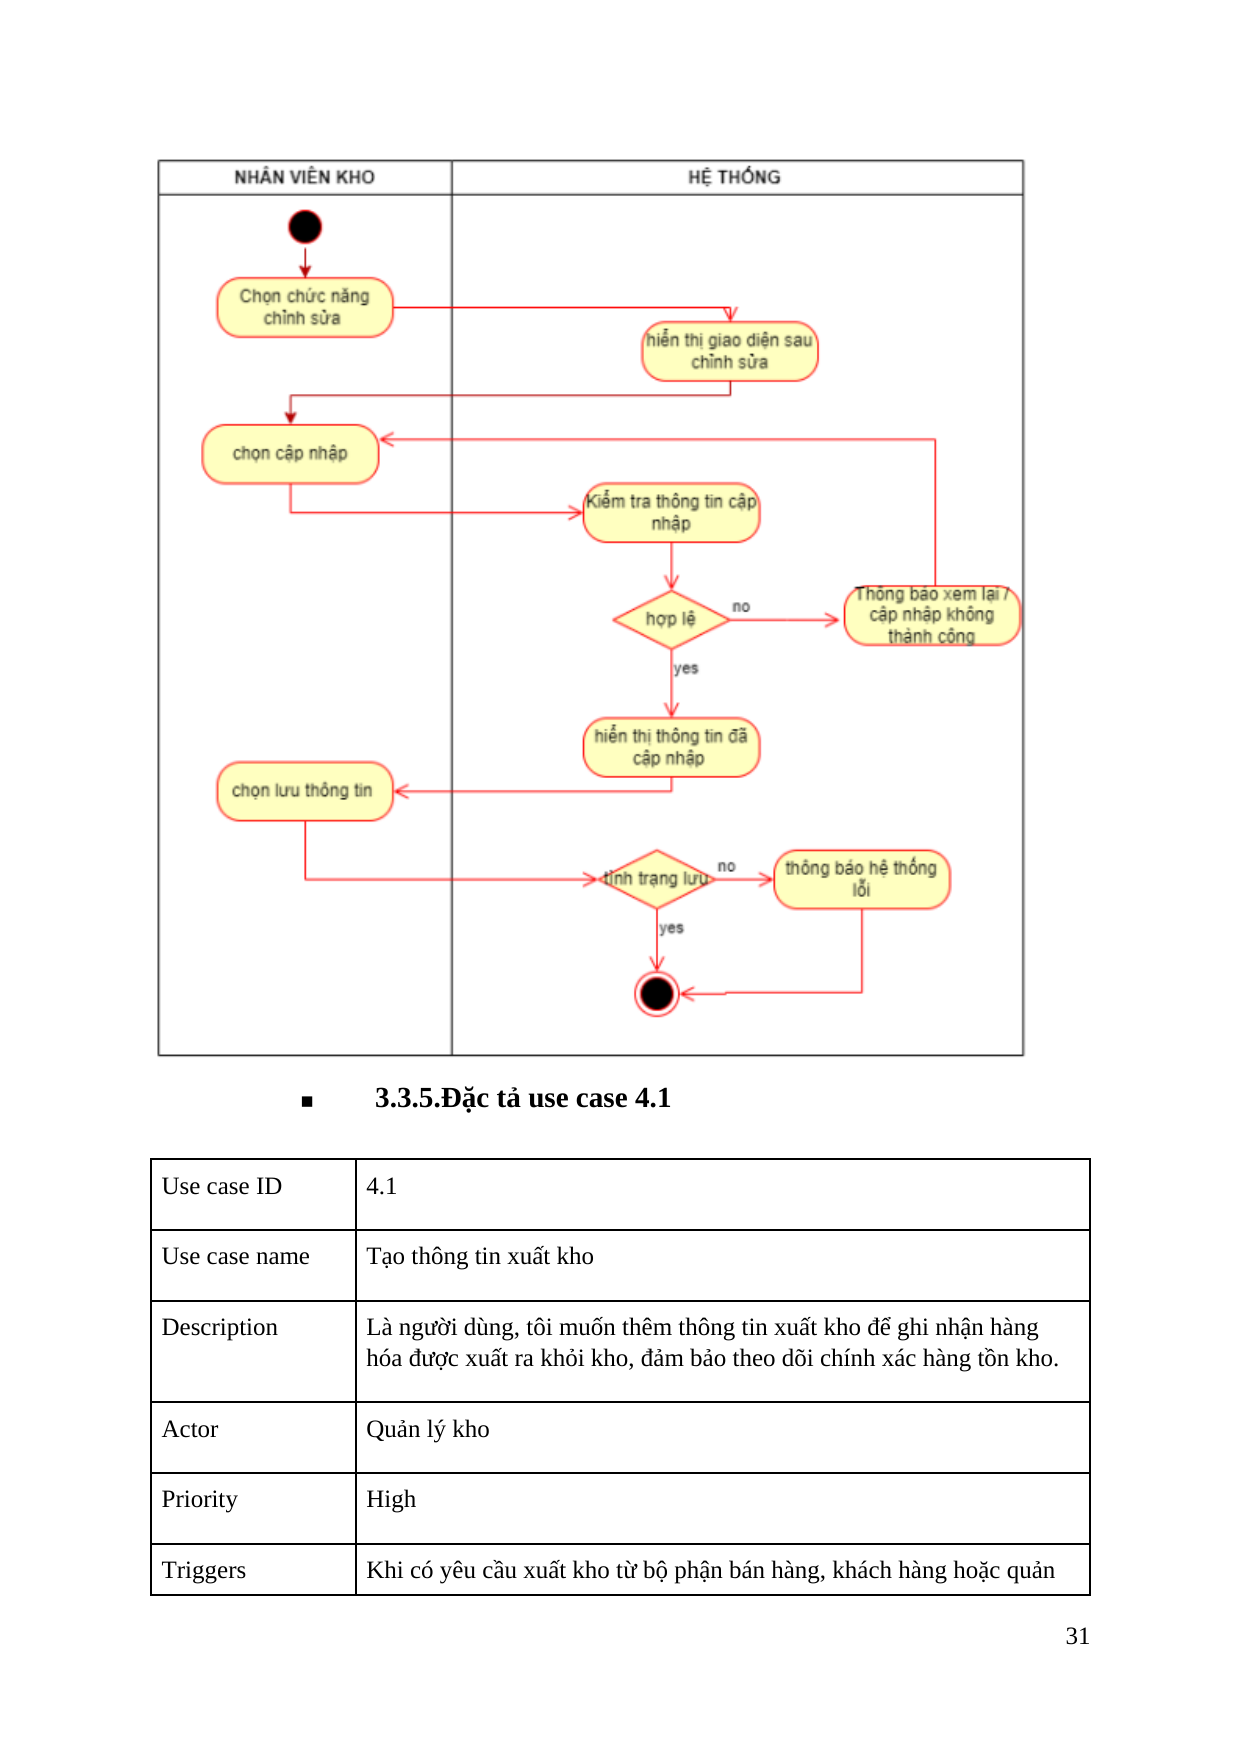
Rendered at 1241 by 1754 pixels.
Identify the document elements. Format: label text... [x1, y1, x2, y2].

table_header Use case ID [152, 1160, 355, 1229]
table_cell Tạo thông tin xuất kho [357, 1231, 1089, 1299]
table_cell Priority [152, 1474, 355, 1542]
table_cell Quản lý kho [357, 1403, 1089, 1472]
table_cell Actor [152, 1403, 355, 1472]
table_cell Description [152, 1302, 355, 1401]
picture [150, 150, 1027, 1058]
table_header 4.1 [357, 1160, 1089, 1229]
table_cell Triggers [152, 1545, 355, 1594]
table_cell High [357, 1474, 1089, 1542]
table_cell Use case name [152, 1231, 355, 1299]
table_cell Là người dùng, tôi muốn thêm thông tin xuất kho để ghi nhận hàng hóa được xuất ra khỏi kho, đảm bảo theo dõi chính xác hàng tồn kho. [357, 1302, 1089, 1401]
subtitle 3.3.5.Đặc tả use case 4.1 [225, 1077, 1090, 1156]
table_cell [357, 1545, 1089, 1594]
